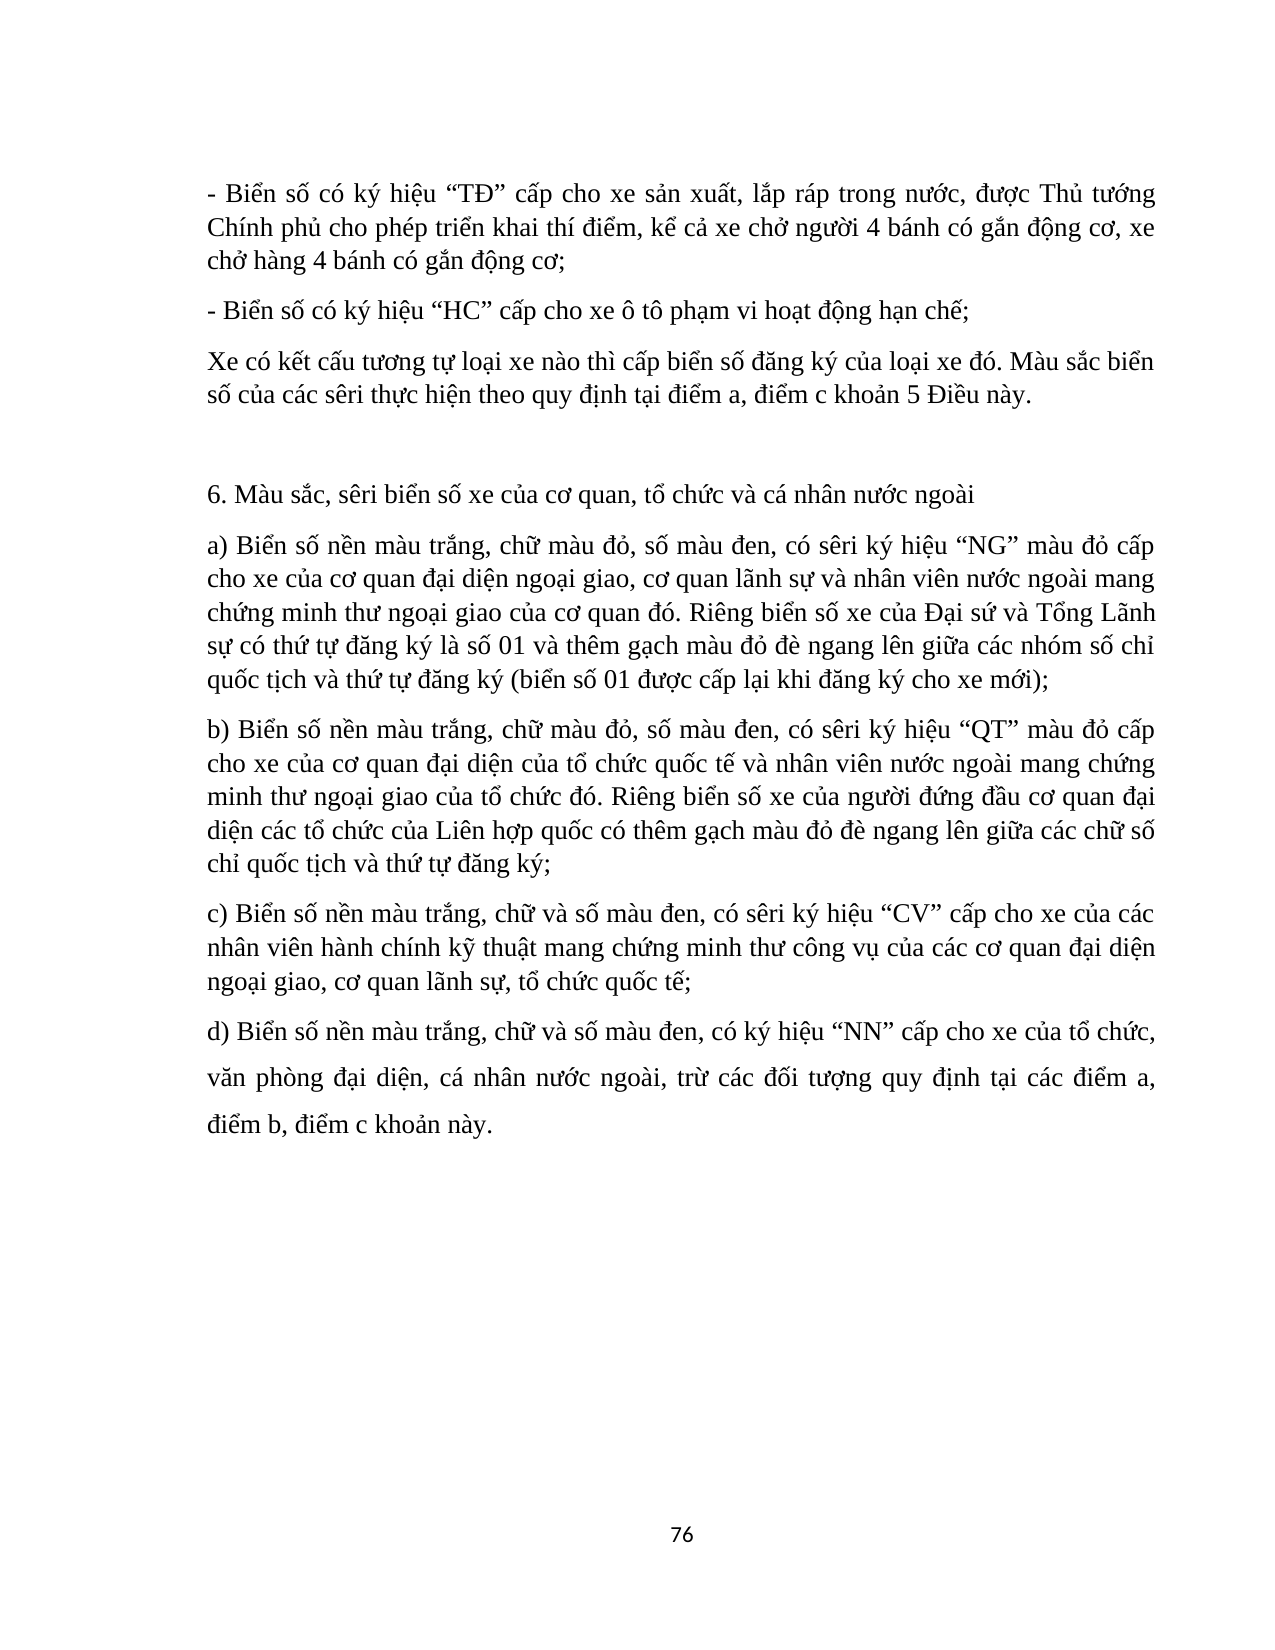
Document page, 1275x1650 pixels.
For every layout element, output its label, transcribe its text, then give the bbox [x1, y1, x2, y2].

text - Biển số có ký hiệu “TĐ” cấp cho xe sản xuất, lắp ráp trong nước, được Thủ tướng Chính phủ cho phép triển khai thí điểm, kể cả xe chở người 4 bánh có gắn động cơ, xe chở hàng 4 bánh có gắn động cơ; [207, 177, 1157, 275]
text - Biển số có ký hiệu “HC” cấp cho xe ô tô phạm vi hoạt động hạn chế; [207, 294, 1157, 326]
text a) Biển số nền màu trắng, chữ màu đỏ, số màu đen, có sêri ký hiệu “NG” màu đỏ cấp cho xe của cơ quan đại diện ngoại giao, cơ quan lãnh sự và nhân viên nước ngoài mang chứng minh thư ngoại giao của cơ quan đó. Riêng biển số xe của Đại sứ và Tổng Lãnh sự có thứ tự đăng ký là số 01 và thêm gạch màu đỏ đè ngang lên giữa các nhóm số chỉ quốc tịch và thứ tự đăng ký (biển số 01 được cấp lại khi đăng ký cho xe mới); [207, 529, 1157, 694]
text 6. Màu sắc, sêri biển số xe của cơ quan, tổ chức và cá nhân nước ngoài [207, 479, 1157, 510]
text d) Biển số nền màu trắng, chữ và số màu đen, có ký hiệu “NN” cấp cho xe của tổ chức, văn phòng đại diện, cá nhân nước ngoài, trừ các đối tượng quy định tại các điểm a, điểm b, điểm c khoản này. [207, 1015, 1157, 1139]
text Xe có kết cấu tương tự loại xe nào thì cấp biển số đăng ký của loại xe đó. Màu sắc biển số của các sêri thực hiện theo quy định tại điểm a, điểm c khoản 5 Điều này. [207, 345, 1157, 409]
text b) Biển số nền màu trắng, chữ màu đỏ, số màu đen, có sêri ký hiệu “QT” màu đỏ cấp cho xe của cơ quan đại diện của tổ chức quốc tế và nhân viên nước ngoài mang chứng minh thư ngoại giao của tổ chức đó. Riêng biển số xe của người đứng đầu cơ quan đại diện các tổ chức của Liên hợp quốc có thêm gạch màu đỏ đè ngang lên giữa các chữ số chỉ quốc tịch và thứ tự đăng ký; [207, 713, 1157, 878]
text c) Biển số nền màu trắng, chữ và số màu đen, có sêri ký hiệu “CV” cấp cho xe của các nhân viên hành chính kỹ thuật mang chứng minh thư công vụ của các cơ quan đại diện ngoại giao, cơ quan lãnh sự, tổ chức quốc tế; [207, 898, 1157, 996]
